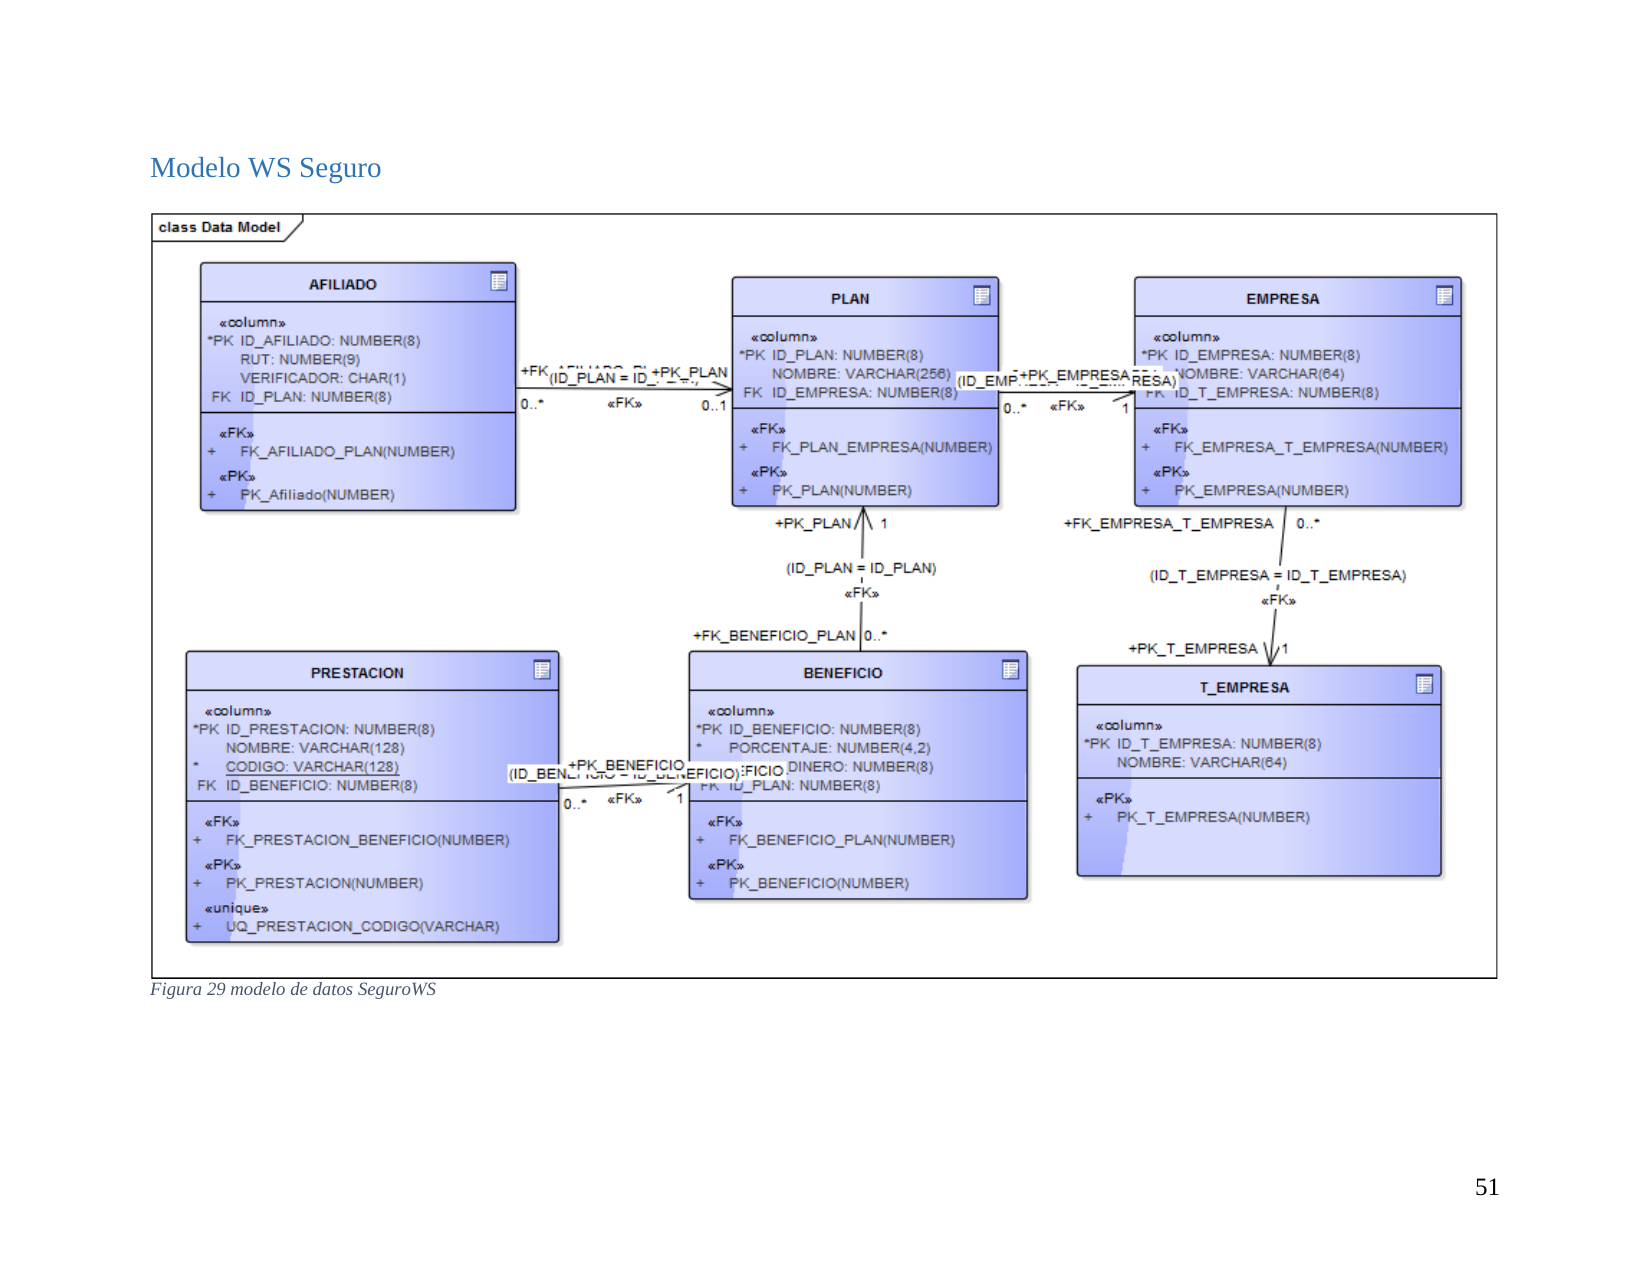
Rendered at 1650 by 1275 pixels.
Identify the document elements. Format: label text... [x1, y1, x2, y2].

text Figura 29 modelo de datos SeguroWS [150, 978, 1500, 1000]
picture [150, 212, 1498, 979]
subtitle Modelo WS Seguro [150, 150, 1500, 183]
